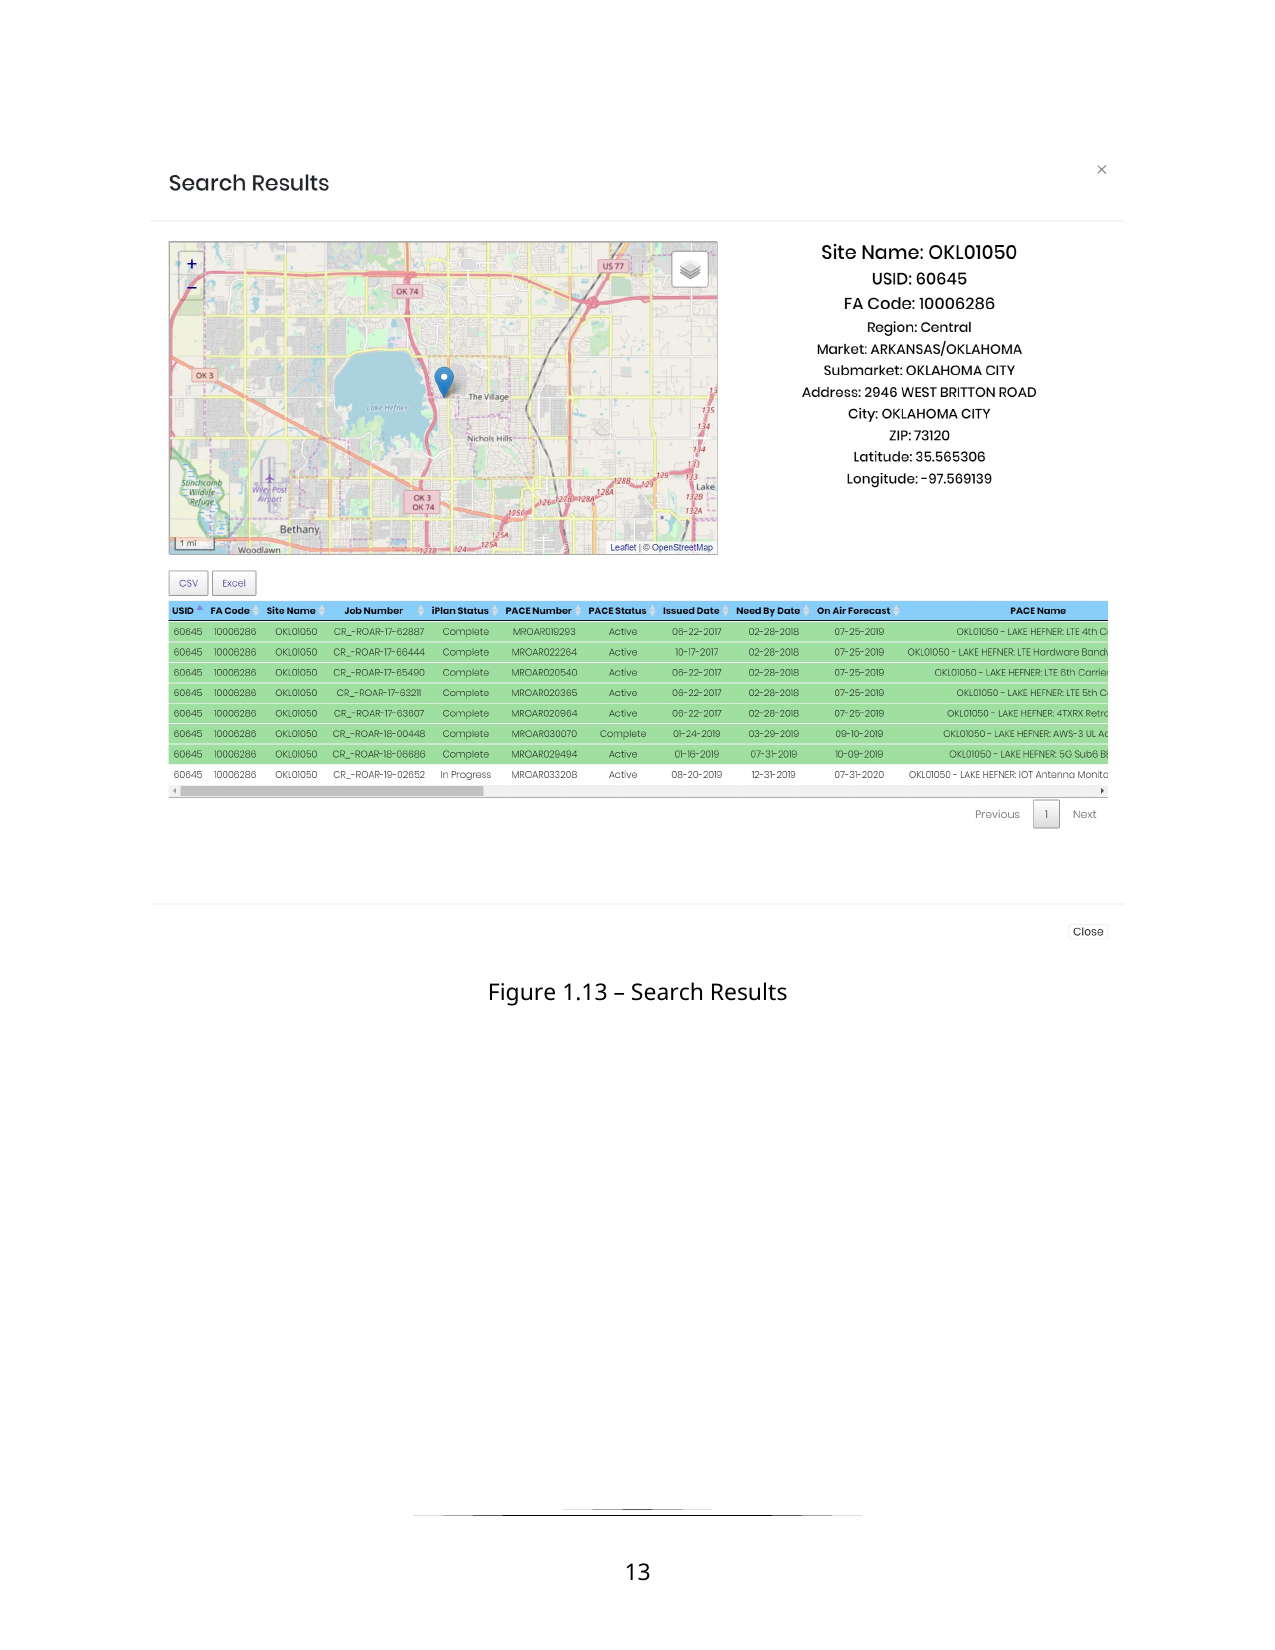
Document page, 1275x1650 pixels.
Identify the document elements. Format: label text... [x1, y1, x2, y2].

picture [150, 150, 1125, 957]
text Figure 1.13 – Search Results [150, 976, 1125, 1007]
